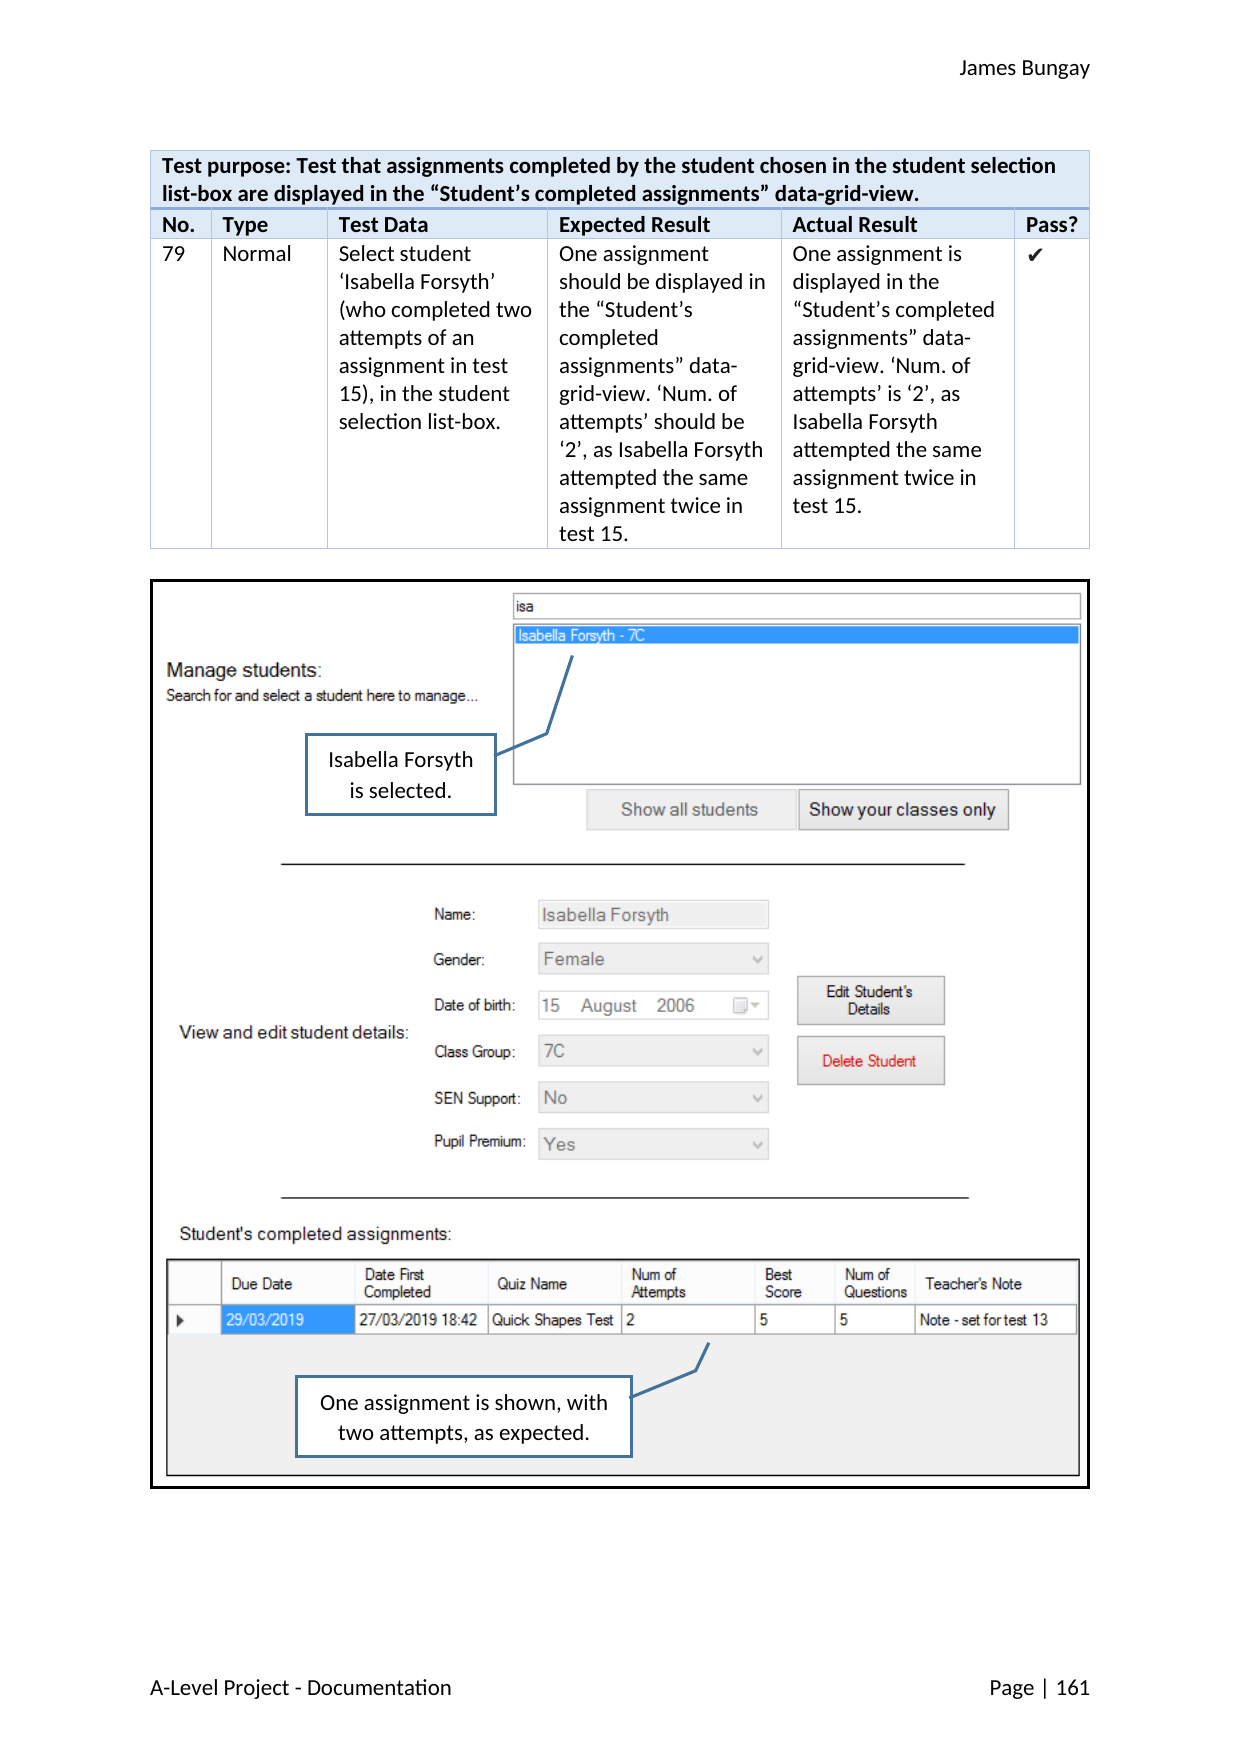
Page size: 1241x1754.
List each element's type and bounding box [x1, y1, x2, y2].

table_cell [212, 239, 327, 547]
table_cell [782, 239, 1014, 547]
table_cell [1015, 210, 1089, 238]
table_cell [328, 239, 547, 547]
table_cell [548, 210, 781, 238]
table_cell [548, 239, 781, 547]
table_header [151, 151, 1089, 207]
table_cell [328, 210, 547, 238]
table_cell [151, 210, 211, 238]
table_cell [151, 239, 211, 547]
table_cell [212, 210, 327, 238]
picture [153, 582, 1087, 1486]
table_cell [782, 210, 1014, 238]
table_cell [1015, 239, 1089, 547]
